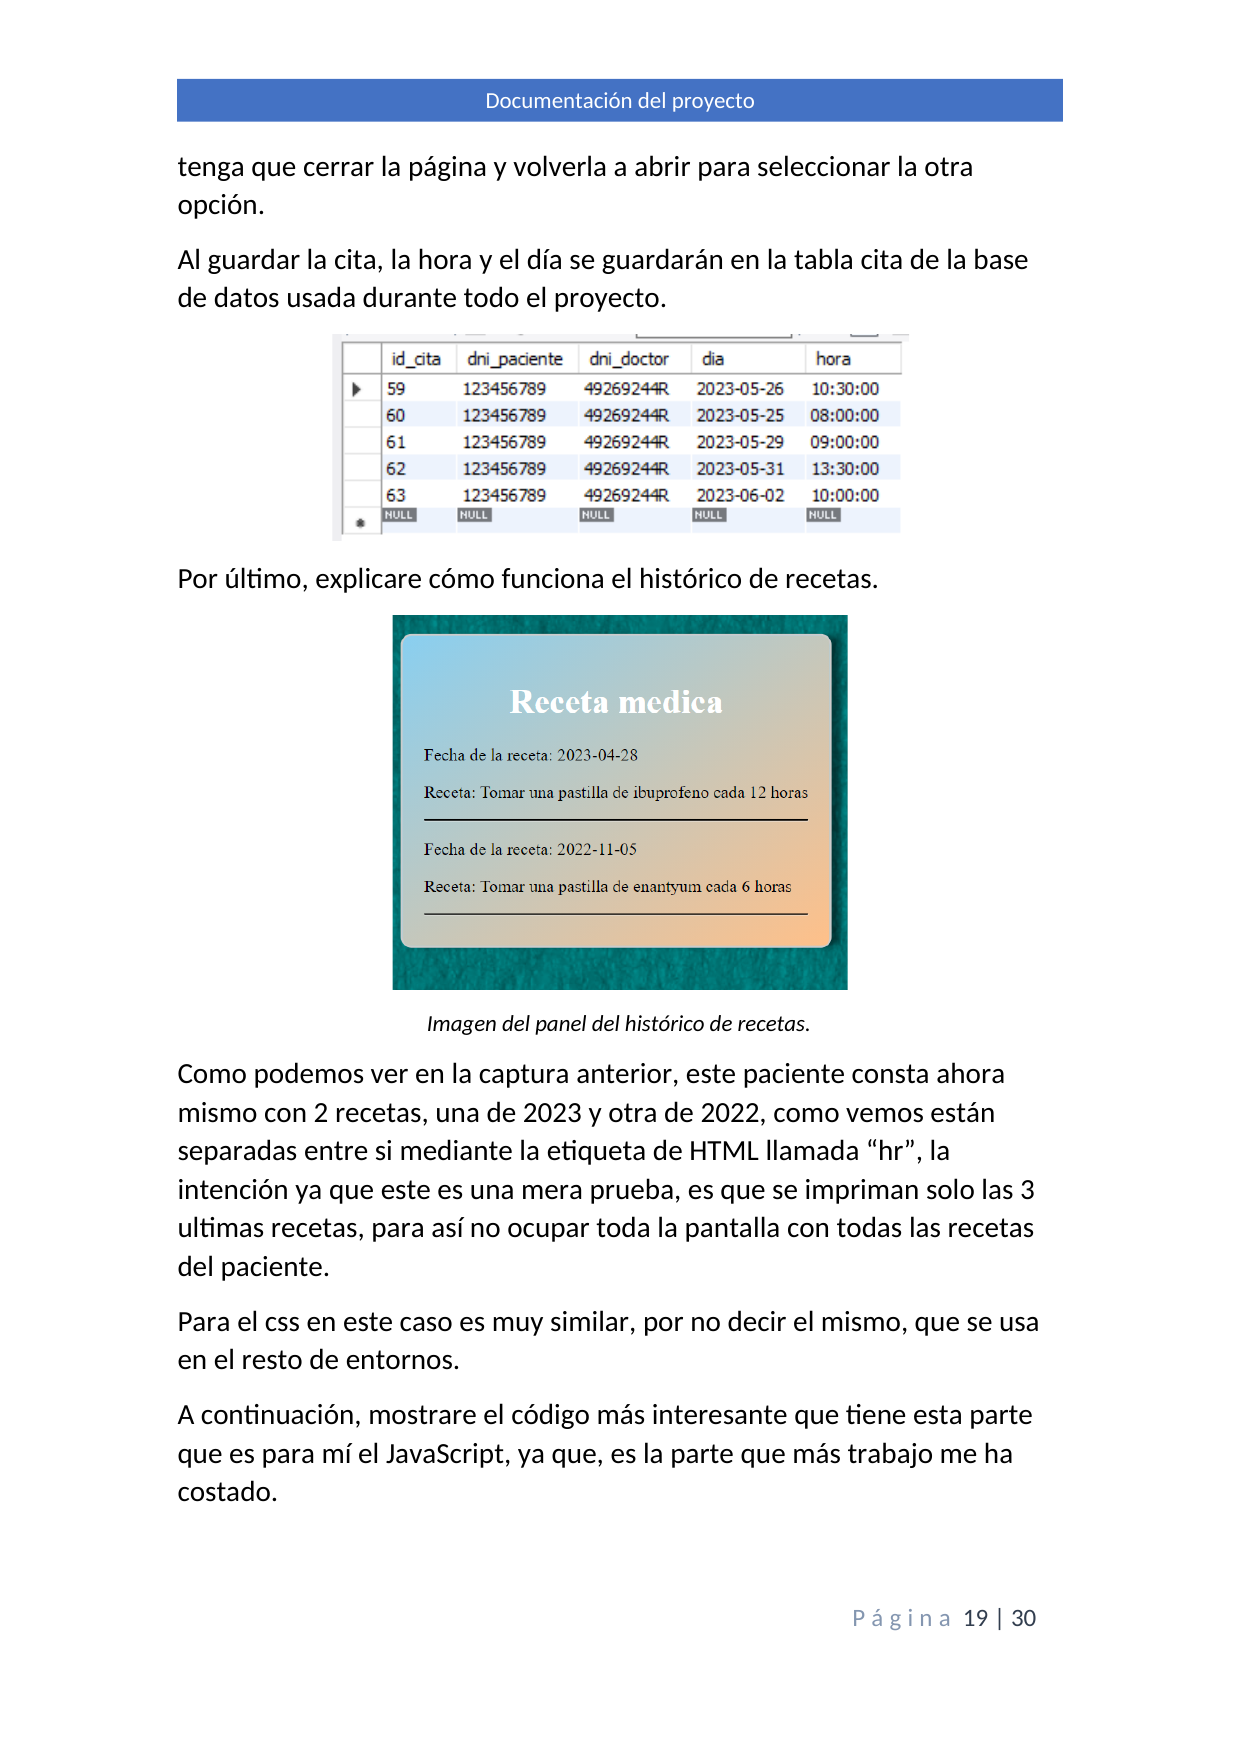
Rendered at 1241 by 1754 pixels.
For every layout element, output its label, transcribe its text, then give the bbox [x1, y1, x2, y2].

text Como podemos ver en la captura anterior, este paciente consta ahora mismo con 2 recetas, una de 2023 y otra de 2022, como vemos están separadas entre si mediante la etiqueta de HTML llamada “hr”, la intención ya que este es una mera prueba, es que se impriman solo las 3 ultimas recetas, para así no ocupar toda la pantalla con todas las recetas del paciente. [177, 1056, 1063, 1283]
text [177, 148, 1063, 222]
text Al guardar la cita, la hora y el día se guardarán en la tabla cita de la base de datos usada durante todo el proyecto. [177, 241, 1063, 315]
picture [392, 615, 848, 990]
picture [331, 334, 910, 541]
text Por último, explicare cómo funciona el histórico de recetas. [177, 560, 1063, 595]
text Para el css en este caso es muy similar, por no decir el mismo, que se usa en el resto de entornos. [177, 1303, 1063, 1377]
text Imagen del panel del histórico de recetas. [177, 1009, 1063, 1037]
text A continuación, mostrare el código más interesante que tiene esta parte que es para mí el JavaScript, ya que, es la parte que más trabajo me ha costado. [177, 1396, 1063, 1509]
